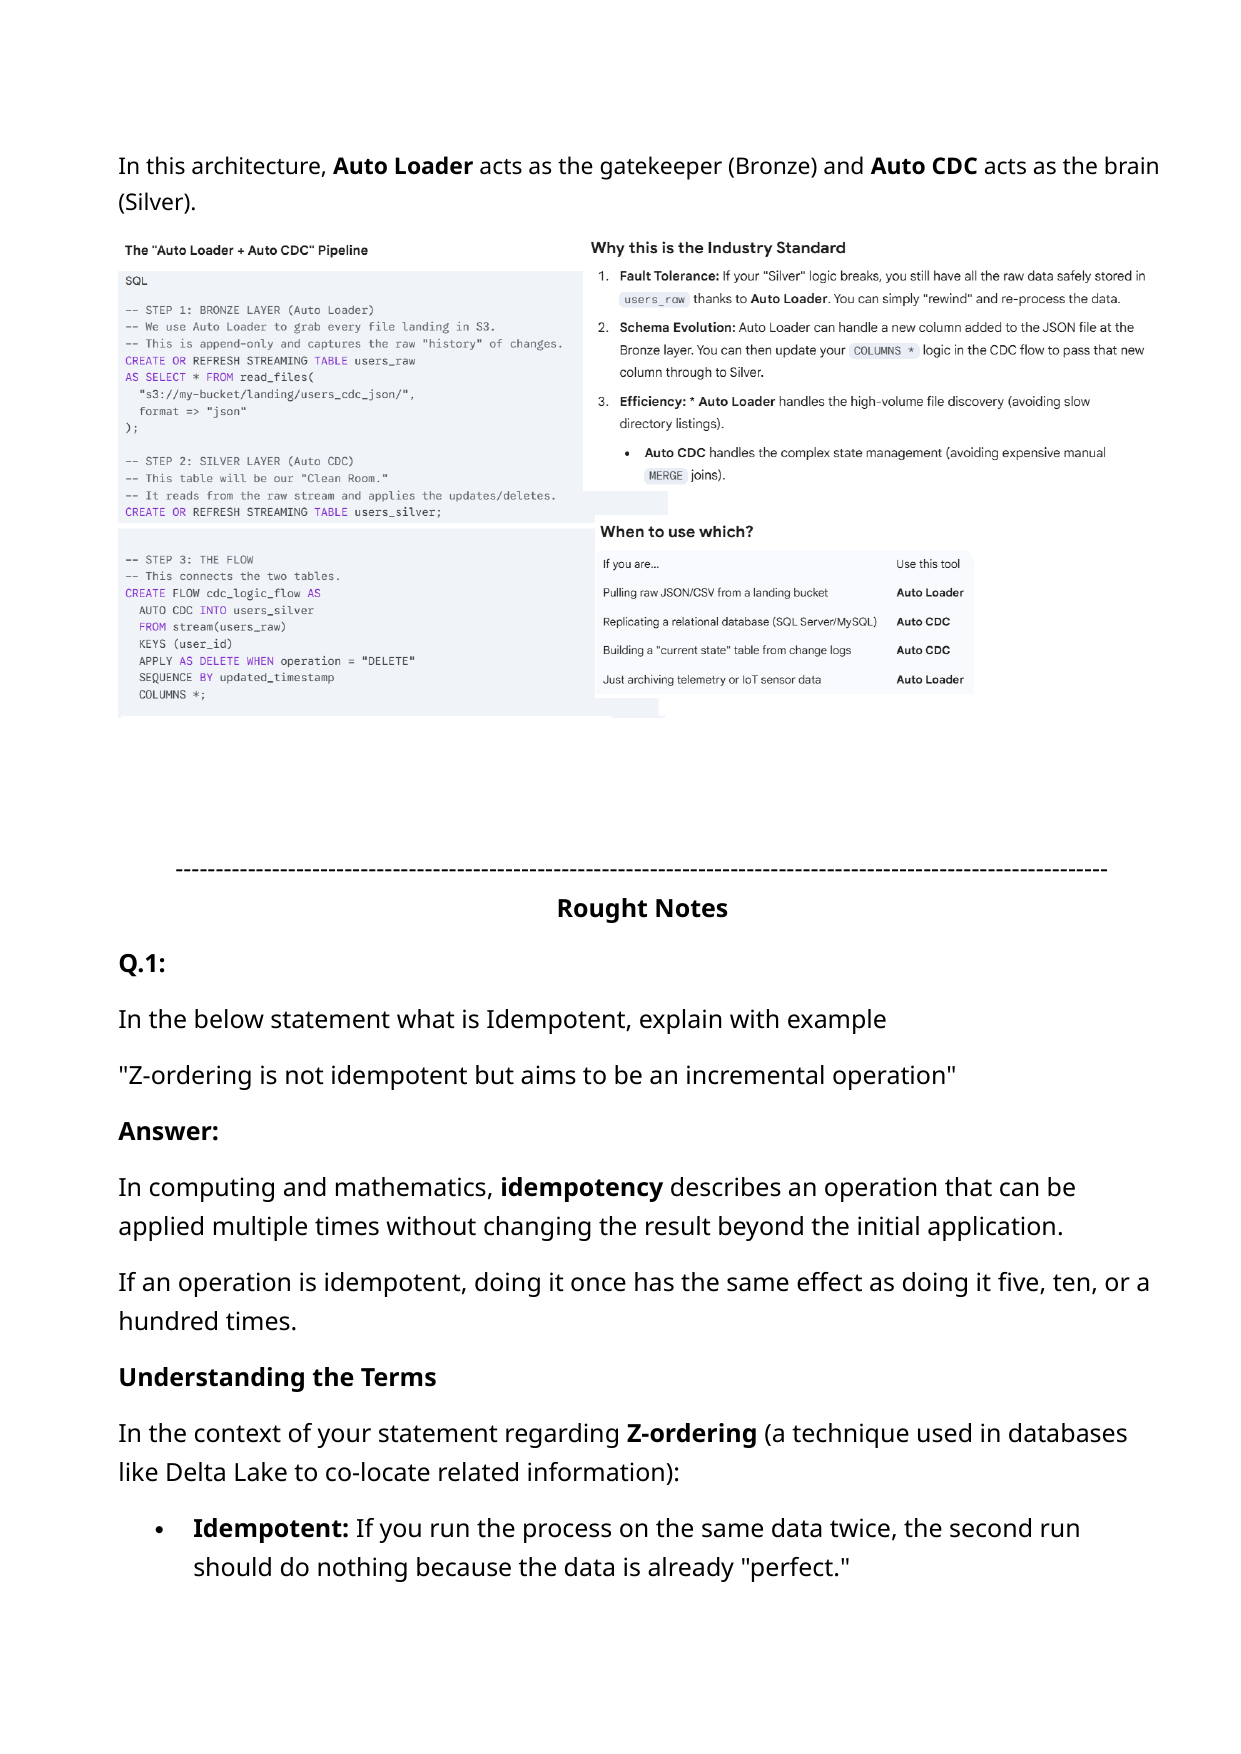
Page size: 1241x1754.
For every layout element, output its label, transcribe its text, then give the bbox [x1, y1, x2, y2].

text Understanding the Terms [118, 1359, 1167, 1393]
text "Z-ordering is not idempotent but aims to be an incremental operation" [118, 1058, 1167, 1092]
text Answer: [118, 1114, 1167, 1148]
text -------------------------------------------------------------------------------------------------------------------- Rought Notes [118, 851, 1167, 924]
text In computing and mathematics, idempotency describes an operation that can be applied multiple times without changing the result beyond the initial application. [118, 1169, 1167, 1243]
text In this architecture, Auto Loader acts as the gatekeeper (Bronze) and Auto CDC acts as the brain (Silver). [118, 150, 1167, 217]
picture [118, 238, 1167, 718]
text Q.1: [118, 946, 1167, 980]
text If an operation is idempotent, doing it once has the same effect as doing it five, ten, or a hundred times. [118, 1264, 1167, 1338]
text In the below statement what is Idempotent, explain with example [118, 1002, 1167, 1036]
text In the context of your statement regarding Z-ordering (a technique used in databases like Delta Lake to co-locate related information): [118, 1415, 1167, 1488]
list Idempotent: If you run the process on the same data twice, the second run should do nothing because the data is already "perfect." [156, 1510, 1167, 1583]
